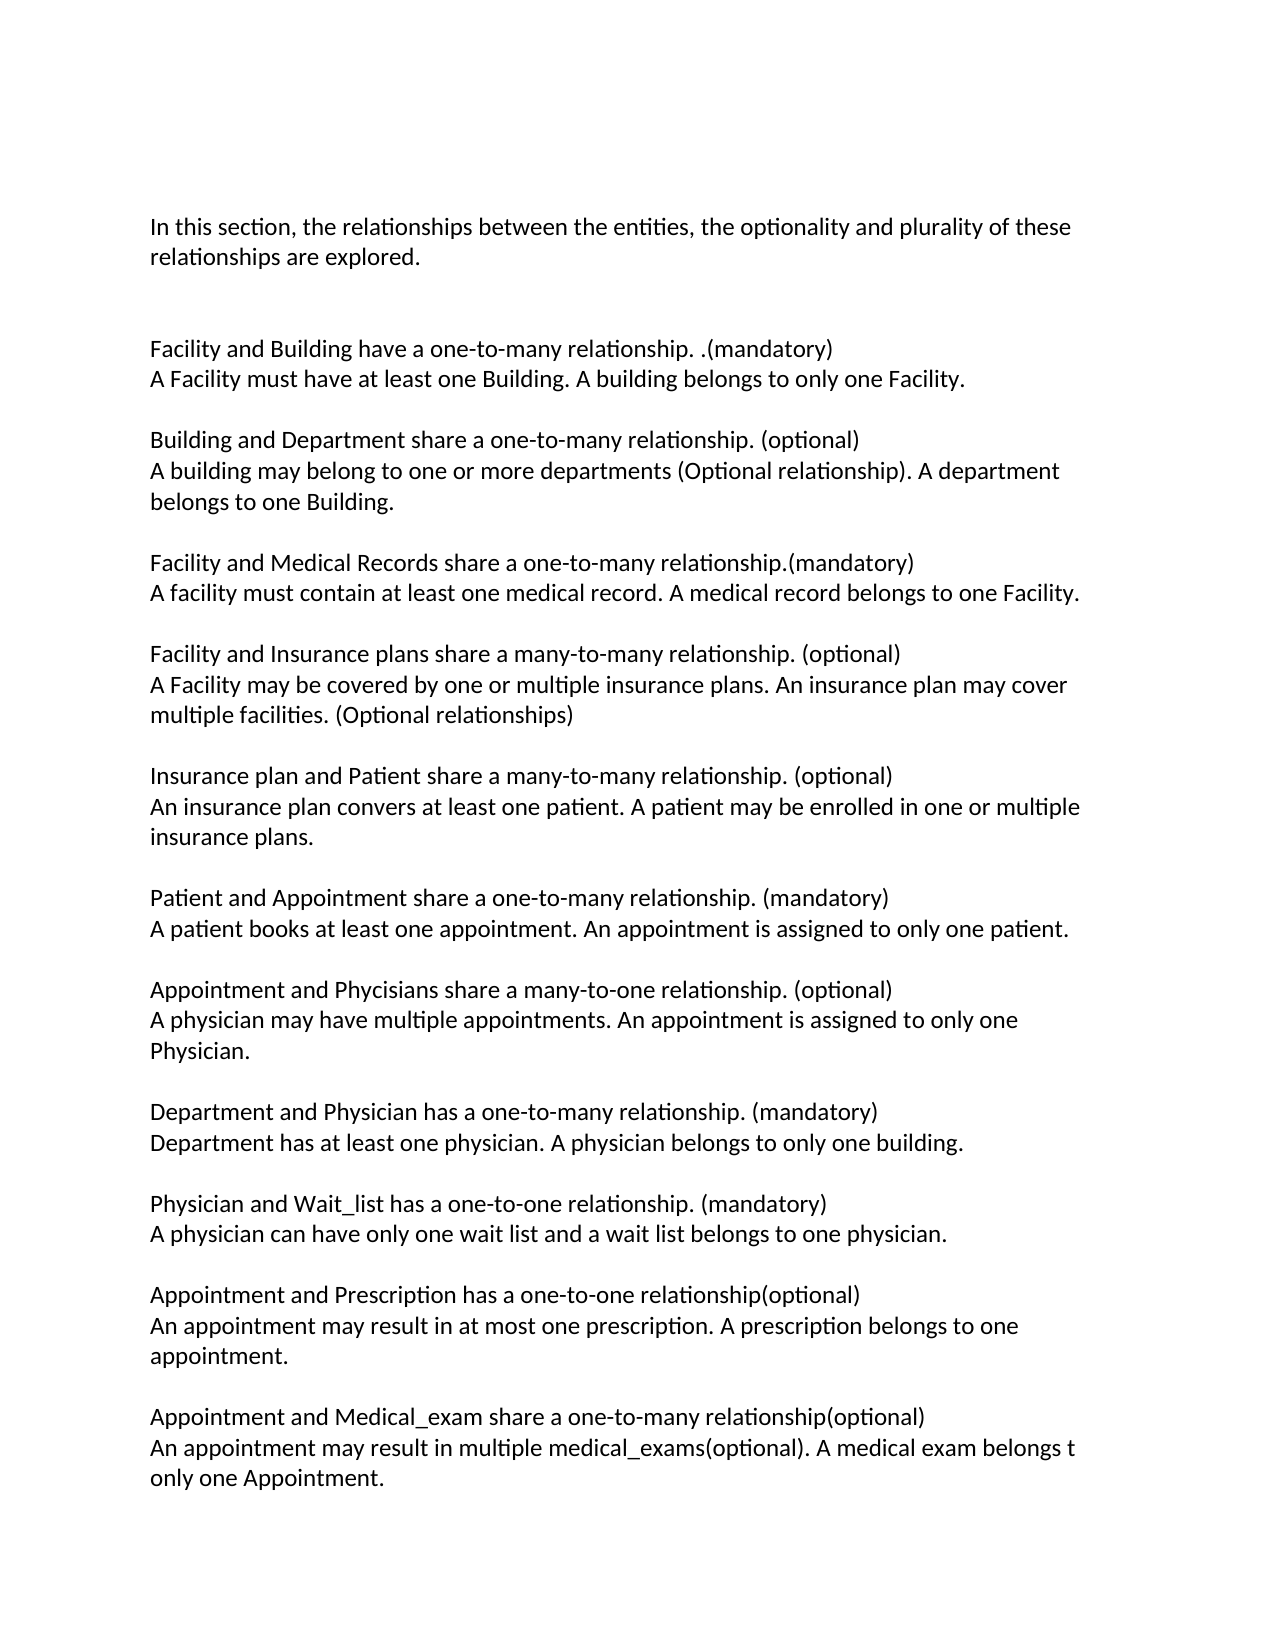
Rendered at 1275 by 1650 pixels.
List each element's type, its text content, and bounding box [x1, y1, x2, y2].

text A physician may have multiple appointments. An appointment is assigned to only one Physician. [150, 1004, 1125, 1066]
text An insurance plan convers at least one patient. A patient may be enrolled in one or multiple insurance plans. [150, 791, 1125, 852]
text Patient and Appointment share a one-to-many relationship. (mandatory) [150, 882, 1125, 913]
text A Facility may be covered by one or multiple insurance plans. An insurance plan may cover multiple facilities. (Optional relationships) [150, 669, 1125, 730]
text Facility and Insurance plans share a many-to-many relationship. (optional) [150, 638, 1125, 669]
text Appointment and Prescription has a one-to-one relationship(optional) [150, 1279, 1125, 1310]
text An appointment may result in at most one prescription. A prescription belongs to one appointment. [150, 1310, 1125, 1371]
text A Facility must have at least one Building. A building belongs to only one Facility. [150, 364, 1125, 394]
text Department and Physician has a one-to-many relationship. (mandatory) [150, 1096, 1125, 1127]
text Building and Department share a one-to-many relationship. (optional) [150, 425, 1125, 455]
text A patient books at least one appointment. An appointment is assigned to only one patient. [150, 913, 1125, 943]
text Appointment and Phycisians share a many-to-one relationship. (optional) [150, 974, 1125, 1004]
text In this section, the relationships between the entities, the optionality and plurality of these relationships are explored. [150, 211, 1125, 272]
text Facility and Medical Records share a one-to-many relationship.(mandatory) [150, 547, 1125, 577]
text Physician and Wait_list has a one-to-one relationship. (mandatory) [150, 1188, 1125, 1218]
text An appointment may result in multiple medical_exams(optional). A medical exam belongs t only one Appointment. [150, 1432, 1125, 1493]
text A physician can have only one wait list and a wait list belongs to one physician. [150, 1218, 1125, 1249]
text Facility and Building have a one-to-many relationship. .(mandatory) [150, 333, 1125, 364]
text Insurance plan and Patient share a many-to-many relationship. (optional) [150, 760, 1125, 791]
text Department has at least one physician. A physician belongs to only one building. [150, 1127, 1125, 1157]
text A facility must contain at least one medical record. A medical record belongs to one Facility. [150, 577, 1125, 608]
text Appointment and Medical_exam share a one-to-many relationship(optional) [150, 1401, 1125, 1432]
text A building may belong to one or more departments (Optional relationship). A department belongs to one Building. [150, 455, 1125, 516]
